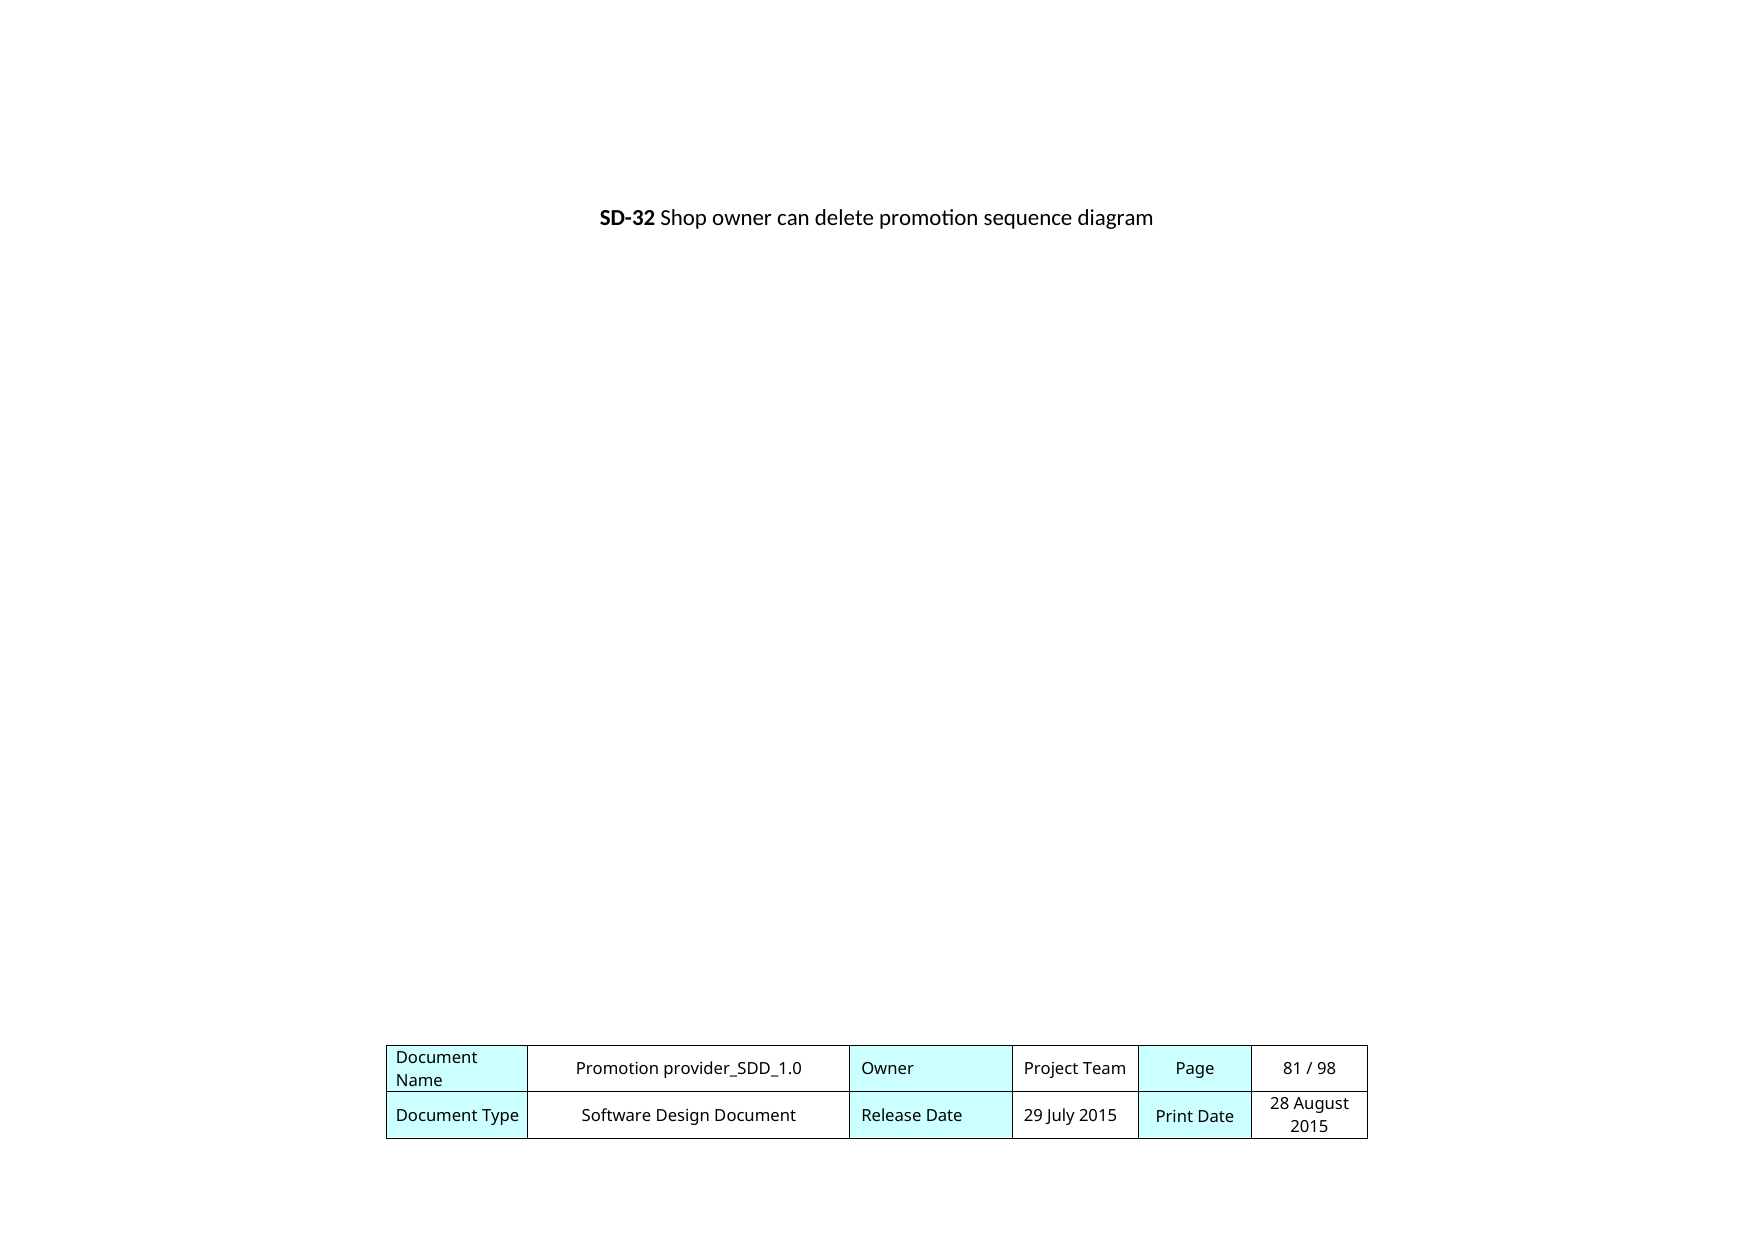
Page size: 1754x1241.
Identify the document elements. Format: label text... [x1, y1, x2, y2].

text SD-32 Shop owner can delete promotion sequence diagram [150, 203, 1604, 231]
